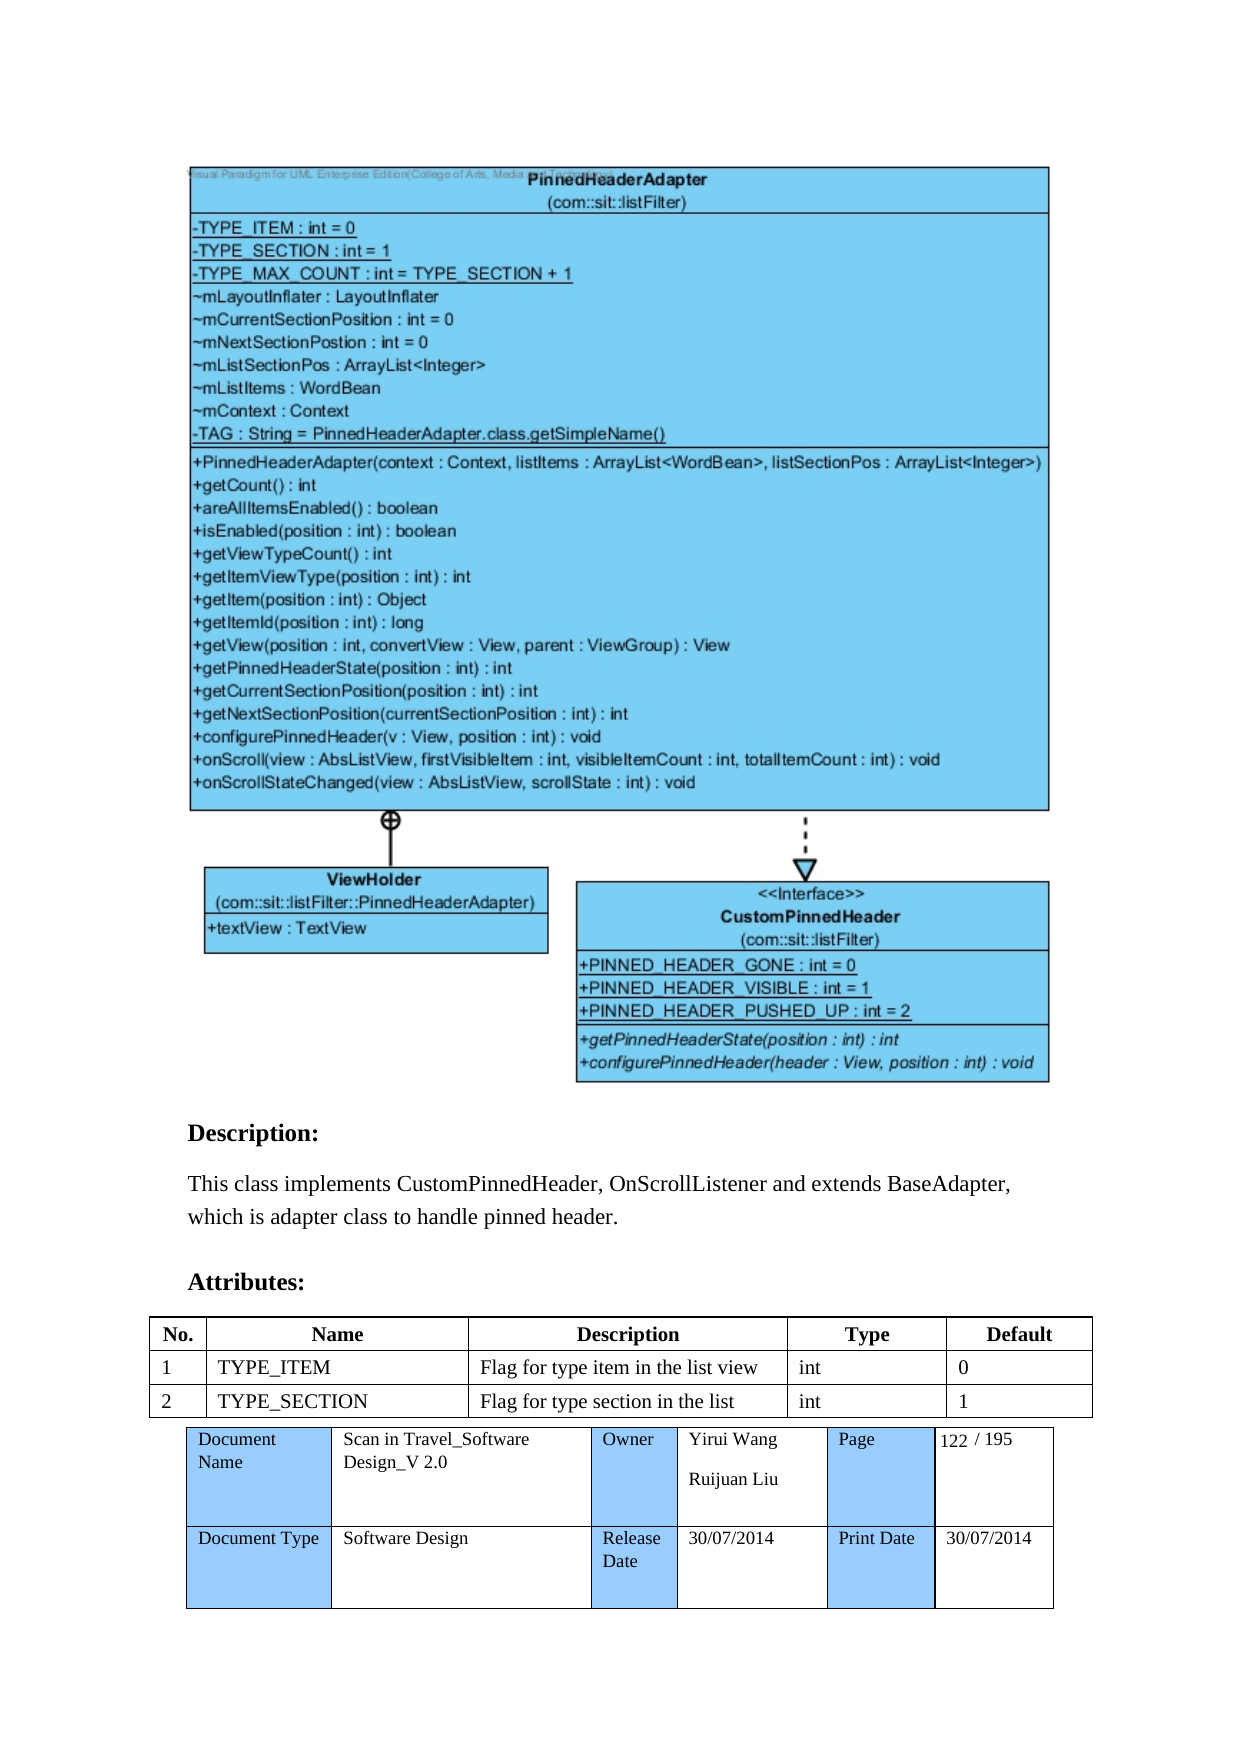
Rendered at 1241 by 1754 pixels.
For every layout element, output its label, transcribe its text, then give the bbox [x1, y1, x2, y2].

text Description: [187, 1116, 1053, 1148]
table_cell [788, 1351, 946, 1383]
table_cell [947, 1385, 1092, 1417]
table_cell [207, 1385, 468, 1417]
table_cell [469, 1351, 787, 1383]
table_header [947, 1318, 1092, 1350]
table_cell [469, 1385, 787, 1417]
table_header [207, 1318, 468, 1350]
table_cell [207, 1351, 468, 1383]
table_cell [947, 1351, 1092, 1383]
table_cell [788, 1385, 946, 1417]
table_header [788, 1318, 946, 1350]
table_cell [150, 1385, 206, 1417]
text Attributes: [187, 1265, 1053, 1297]
text This class implements CustomPinnedHeader, OnScrollListener and extends BaseAdapter, which is adapter class to handle pinned header. [187, 1167, 1053, 1232]
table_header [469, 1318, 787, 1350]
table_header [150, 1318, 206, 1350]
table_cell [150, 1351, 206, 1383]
picture [187, 164, 1054, 1087]
